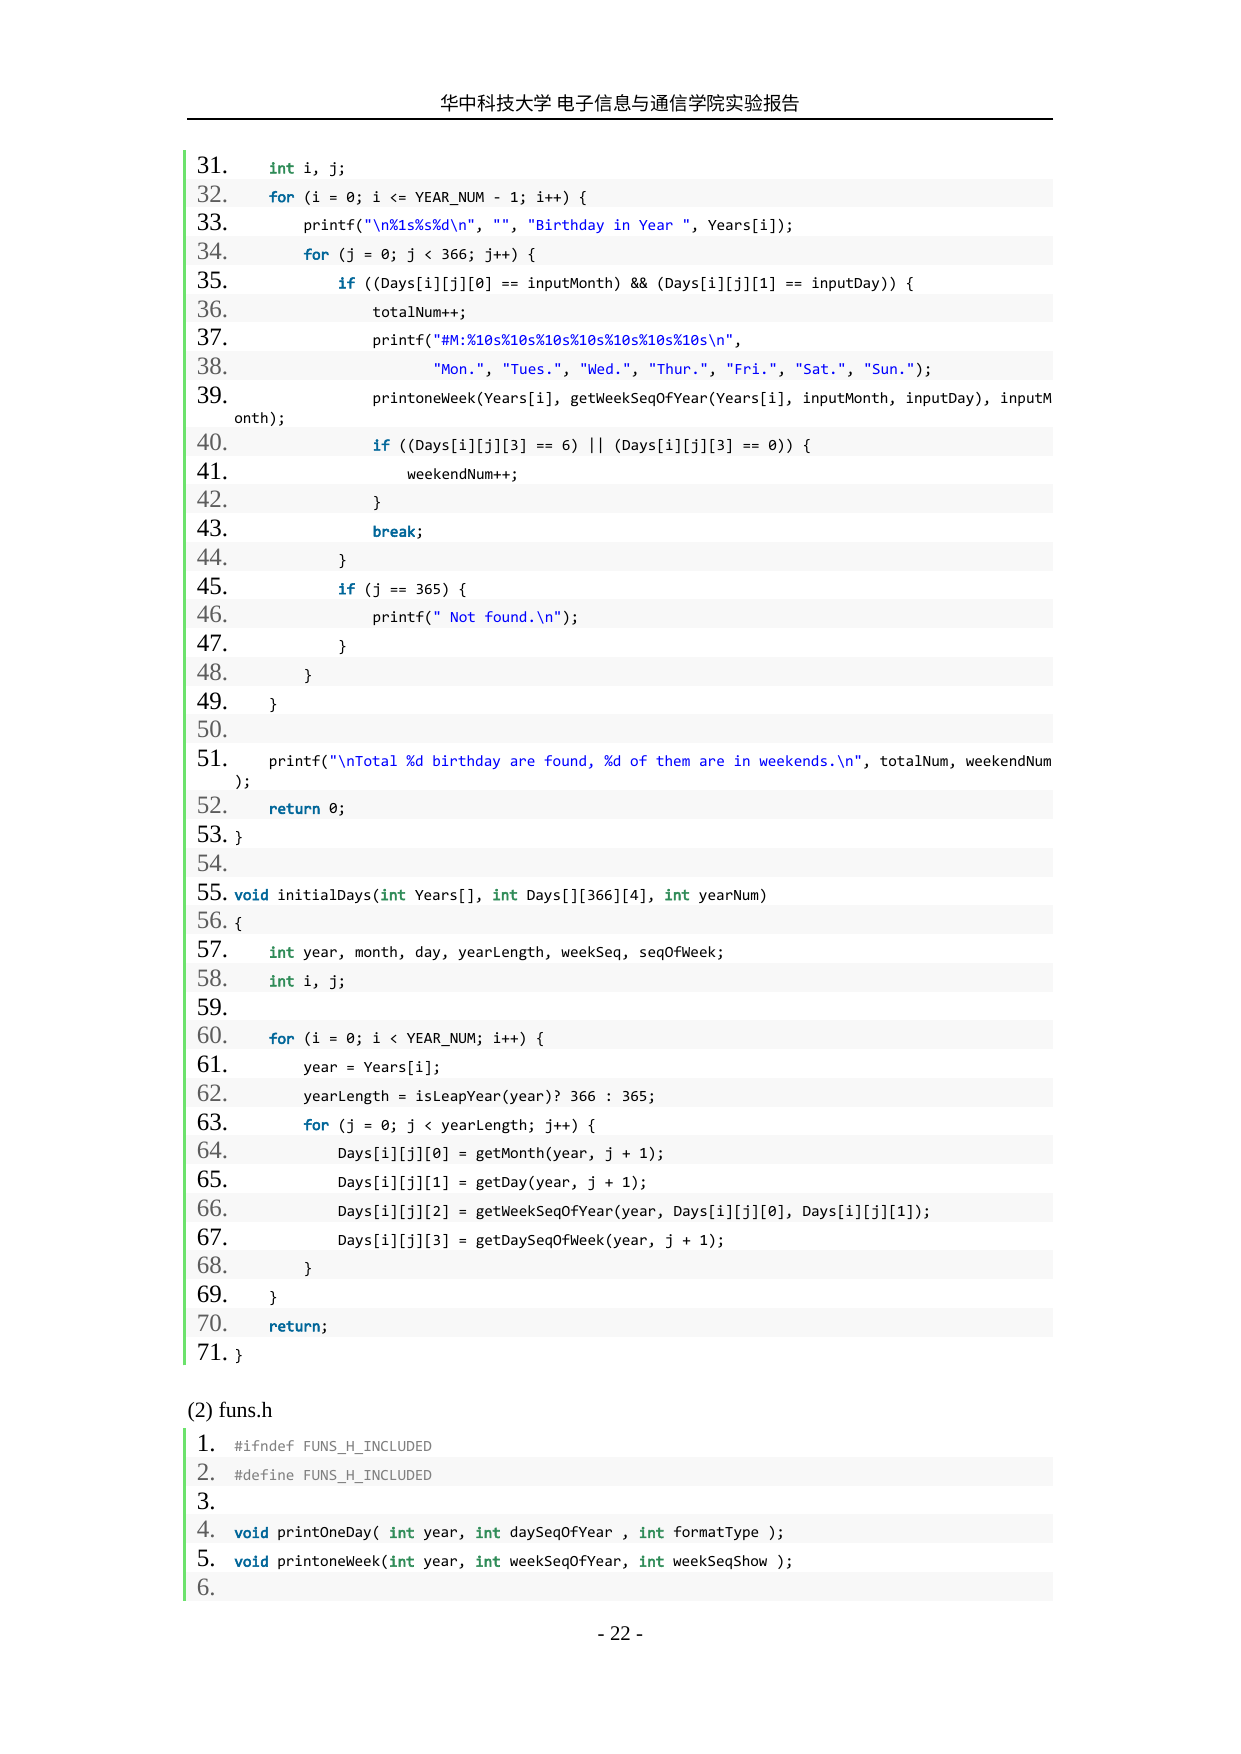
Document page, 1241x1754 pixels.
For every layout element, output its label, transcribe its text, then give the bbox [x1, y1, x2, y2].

list for (j = 0; j < yearLength; j++) { [186, 1107, 1053, 1135]
list int i, j; [186, 150, 1053, 179]
list weekendNum++; [186, 456, 1053, 484]
list Days[i][j][1] = getDay(year, j + 1); [186, 1164, 1053, 1193]
list Days[i][j][2] = getWeekSeqOfYear(year, Days[i][j][0], Days[i][j][1]); [186, 1193, 1053, 1222]
list printoneWeek(Years[i], getWeekSeqOfYear(Years[i], inputMonth, inputDay), inputMonth); [186, 380, 1053, 427]
list printf("\n%1s%s%d\n", "", "Birthday in Year ", Years[i]); [186, 207, 1053, 236]
list for (i = 0; i <= YEAR_NUM - 1; i++) { [186, 179, 1053, 207]
list } [186, 819, 1053, 848]
list void printoneWeek(int year, int weekSeqOfYear, int weekSeqShow ); [186, 1543, 1053, 1572]
list void printOneDay( int year, int daySeqOfYear , int formatType ); [186, 1514, 1053, 1543]
list funs.h [187, 1397, 1053, 1422]
list int year, month, day, yearLength, weekSeq, seqOfWeek; [186, 934, 1053, 963]
list return 0; [186, 790, 1053, 819]
list Days[i][j][0] = getMonth(year, j + 1); [186, 1135, 1053, 1164]
list if ((Days[i][j][0] == inputMonth) && (Days[i][j][1] == inputDay)) { [186, 265, 1053, 294]
list printf(" Not found.\n"); [186, 599, 1053, 628]
list return; [186, 1308, 1053, 1337]
list Days[i][j][3] = getDaySeqOfWeek(year, j + 1); [186, 1222, 1053, 1250]
list { [186, 905, 1053, 934]
list } [186, 1279, 1053, 1308]
list } [186, 657, 1053, 686]
list printf("#M:%10s%10s%10s%10s%10s%10s%10s\n", [186, 322, 1053, 351]
list year = Years[i]; [186, 1049, 1053, 1078]
list yearLength = isLeapYear(year)? 366 : 365; [186, 1078, 1053, 1107]
list int i, j; [186, 963, 1053, 992]
list } [186, 628, 1053, 657]
list #ifndef FUNS_H_INCLUDED [186, 1428, 1053, 1457]
list if ((Days[i][j][3] == 6) || (Days[i][j][3] == 0)) { [186, 427, 1053, 456]
list } [186, 484, 1053, 513]
list if (j == 365) { [186, 571, 1053, 599]
list break; [186, 513, 1053, 542]
list "Mon.", "Tues.", "Wed.", "Thur.", "Fri.", "Sat.", "Sun."); [186, 351, 1053, 380]
list for (j = 0; j < 366; j++) { [186, 236, 1053, 265]
list } [186, 1250, 1053, 1279]
picture [252, 1561, 260, 1567]
list totalNum++; [186, 294, 1053, 322]
list } [186, 542, 1053, 571]
list } [186, 686, 1053, 714]
list } [186, 1337, 1053, 1365]
list #define FUNS_H_INCLUDED [186, 1457, 1053, 1486]
list printf("\nTotal %d birthday are found, %d of them are in weekends.\n", totalNum, weekendNum); [186, 743, 1053, 790]
list for (i = 0; i < YEAR_NUM; i++) { [186, 1020, 1053, 1049]
list void initialDays(int Years[], int Days[][366][4], int yearNum) [186, 877, 1053, 905]
